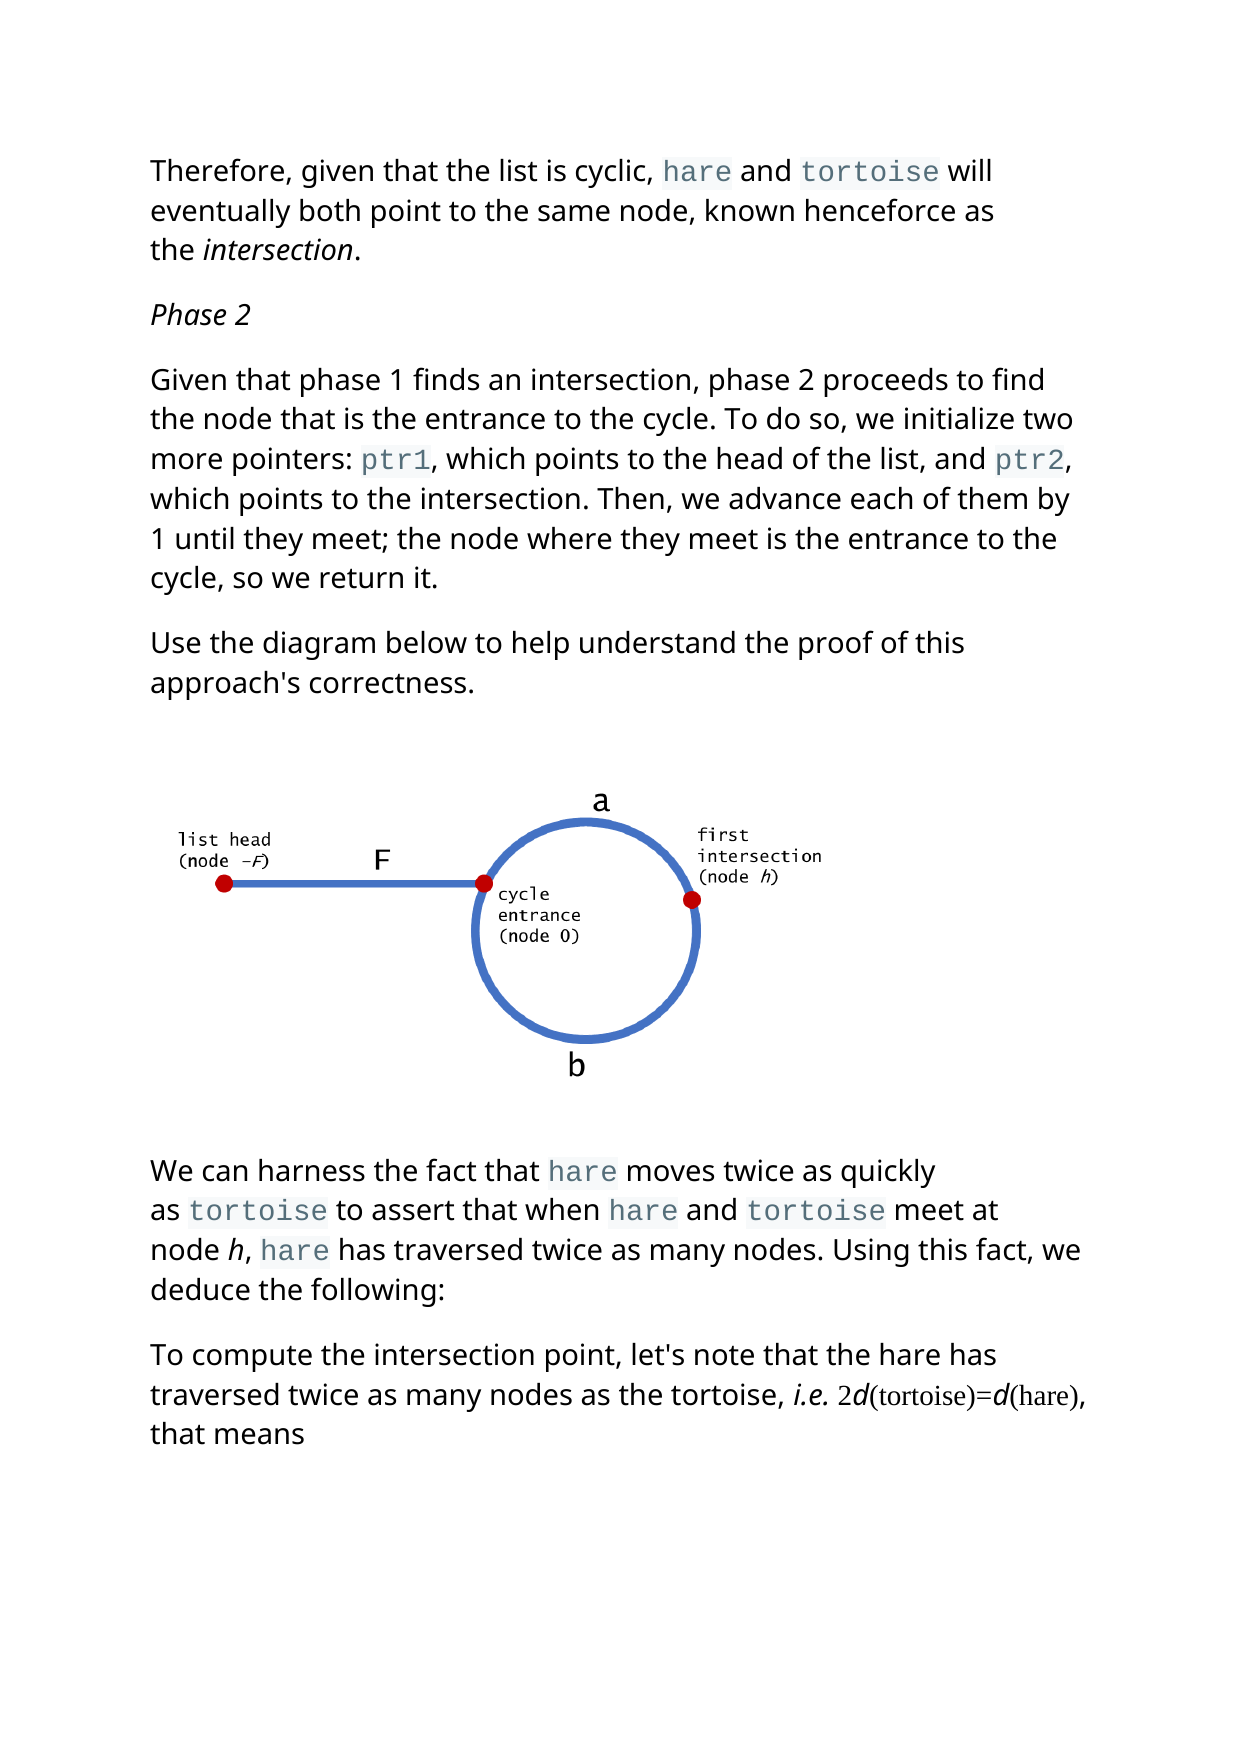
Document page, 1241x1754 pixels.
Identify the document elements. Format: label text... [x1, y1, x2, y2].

text Therefore, given that the list is cyclic, hare and tortoise will eventually both point to the same node, known henceforce as the intersection. [150, 150, 1090, 269]
text Use the diagram below to help understand the proof of this approach's correctness. [150, 622, 1090, 702]
text We can harness the fact that hare moves twice as quickly as tortoise to assert that when hare and tortoise meet at node h, hare has traversed twice as many nodes. Using this fact, we deduce the following: [150, 1150, 1090, 1309]
picture [150, 726, 843, 1117]
text Phase 2 [150, 294, 1090, 334]
text Given that phase 1 finds an intersection, phase 2 proceeds to find the node that is the entrance to the cycle. To do so, we initialize two more pointers: ptr1, which points to the head of the list, and ptr2, which points to the intersection. Then, we advance each of them by 1 until they meet; the node where they meet is the entrance to the cycle, so we return it. [150, 359, 1090, 597]
text To compute the intersection point, let's note that the hare has traversed twice as many nodes as the tortoise, i.e. 2d(tortoise)=d(hare), that means [150, 1334, 1090, 1453]
